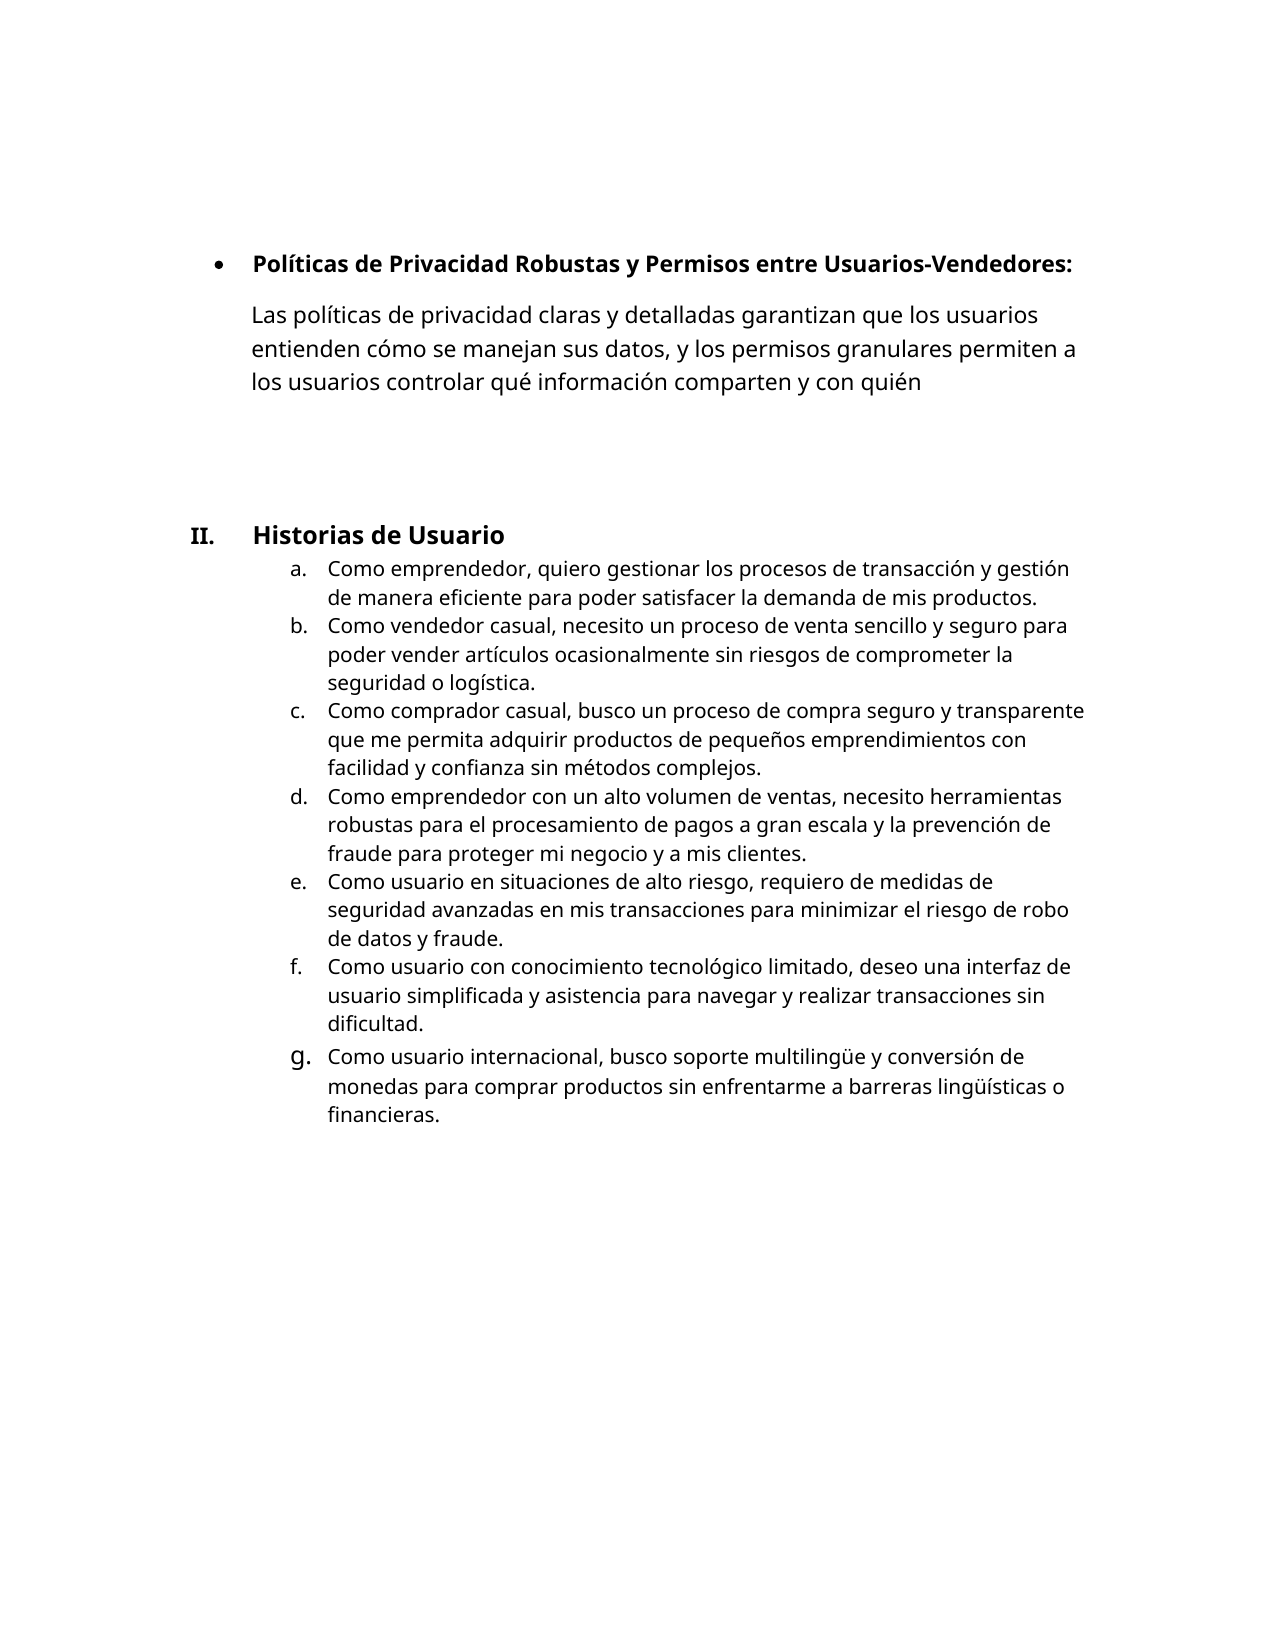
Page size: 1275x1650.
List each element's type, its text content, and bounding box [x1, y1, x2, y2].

list Como comprador casual, busco un proceso de compra seguro y transparente que me permita adquirir productos de pequeños emprendimientos con facilidad y confianza sin métodos complejos. [290, 697, 1098, 782]
list Como usuario internacional, busco soporte multilingüe y conversión de monedas para comprar productos sin enfrentarme a barreras lingüísticas o financieras. [290, 1038, 1098, 1129]
list Historias de Usuario [215, 518, 1098, 552]
text Las políticas de privacidad claras y detalladas garantizan que los usuarios entienden cómo se manejan sus datos, y los permisos granulares permiten a los usuarios controlar qué información comparten y con quién [251, 299, 1098, 398]
list Como emprendedor, quiero gestionar los procesos de transacción y gestión de manera eficiente para poder satisfacer la demanda de mis productos. [290, 554, 1098, 611]
list Como vendedor casual, necesito un proceso de venta sencillo y seguro para poder vender artículos ocasionalmente sin riesgos de comprometer la seguridad o logística. [290, 611, 1098, 697]
list Como emprendedor con un alto volumen de ventas, necesito herramientas robustas para el procesamiento de pagos a gran escala y la prevención de fraude para proteger mi negocio y a mis clientes. [290, 782, 1098, 867]
list Políticas de Privacidad Robustas y Permisos entre Usuarios-Vendedores: [215, 248, 1098, 280]
list Como usuario en situaciones de alto riesgo, requiero de medidas de seguridad avanzadas en mis transacciones para minimizar el riesgo de robo de datos y fraude. [290, 867, 1098, 952]
list Como usuario con conocimiento tecnológico limitado, deseo una interfaz de usuario simplificada y asistencia para navegar y realizar transacciones sin dificultad. [290, 952, 1098, 1038]
